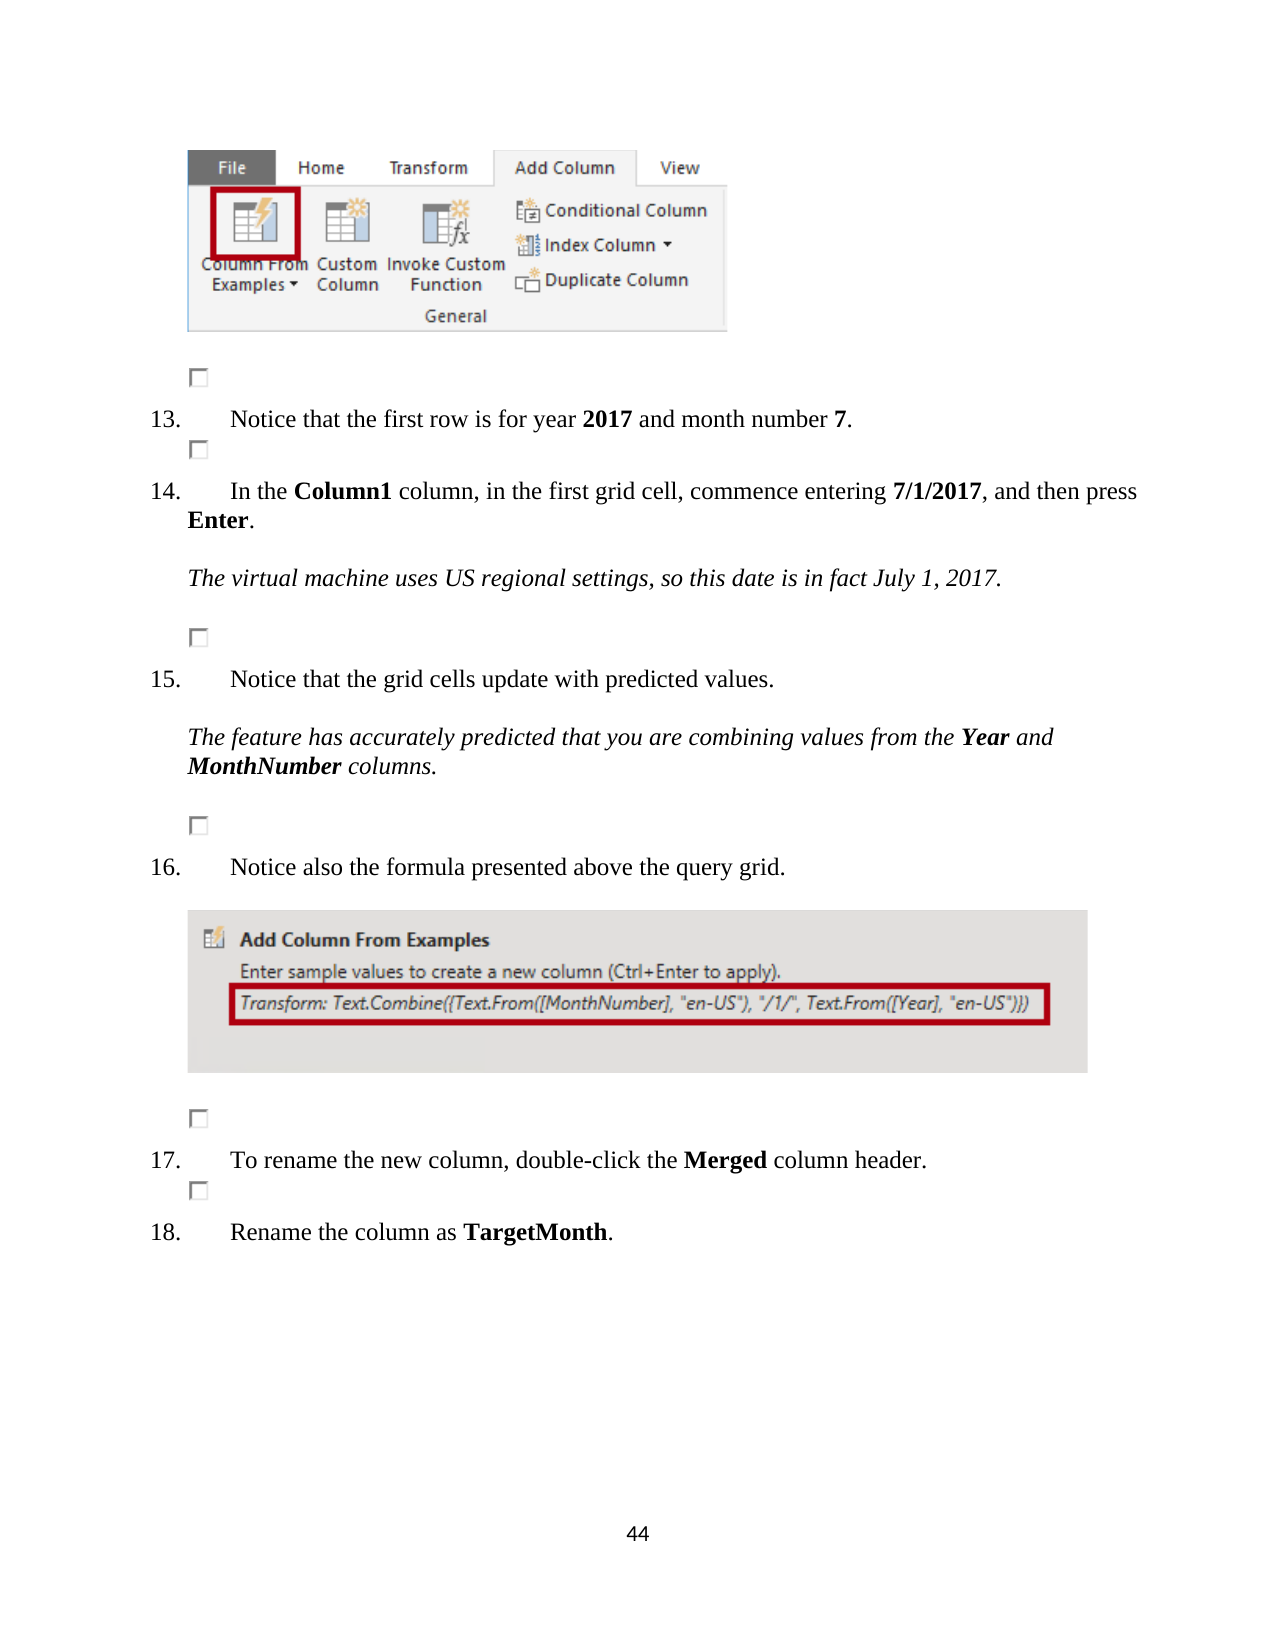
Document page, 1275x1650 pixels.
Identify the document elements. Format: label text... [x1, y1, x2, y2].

list Notice that the grid cells update with predicted values. [150, 621, 1162, 693]
list Notice also the formula presented above the query grid. [150, 809, 1162, 881]
list Rename the column as TargetMonth. [150, 1174, 1162, 1246]
list To rename the new column, double-click the Merged column header. [150, 1102, 1162, 1174]
list In the Column1 column, in the first grid cell, commence entering 7/1/2017, and then press Enter. [150, 433, 1162, 533]
picture [187, 910, 1088, 1073]
picture [187, 150, 728, 332]
list Notice that the first row is for year 2017 and month number 7. [150, 360, 1162, 433]
text The feature has accurately predicted that you are combining values from the Year and MonthNumber columns. [187, 722, 1162, 779]
text The virtual machine uses US regional settings, so this date is in fact July 1, 2017. [187, 563, 1162, 591]
